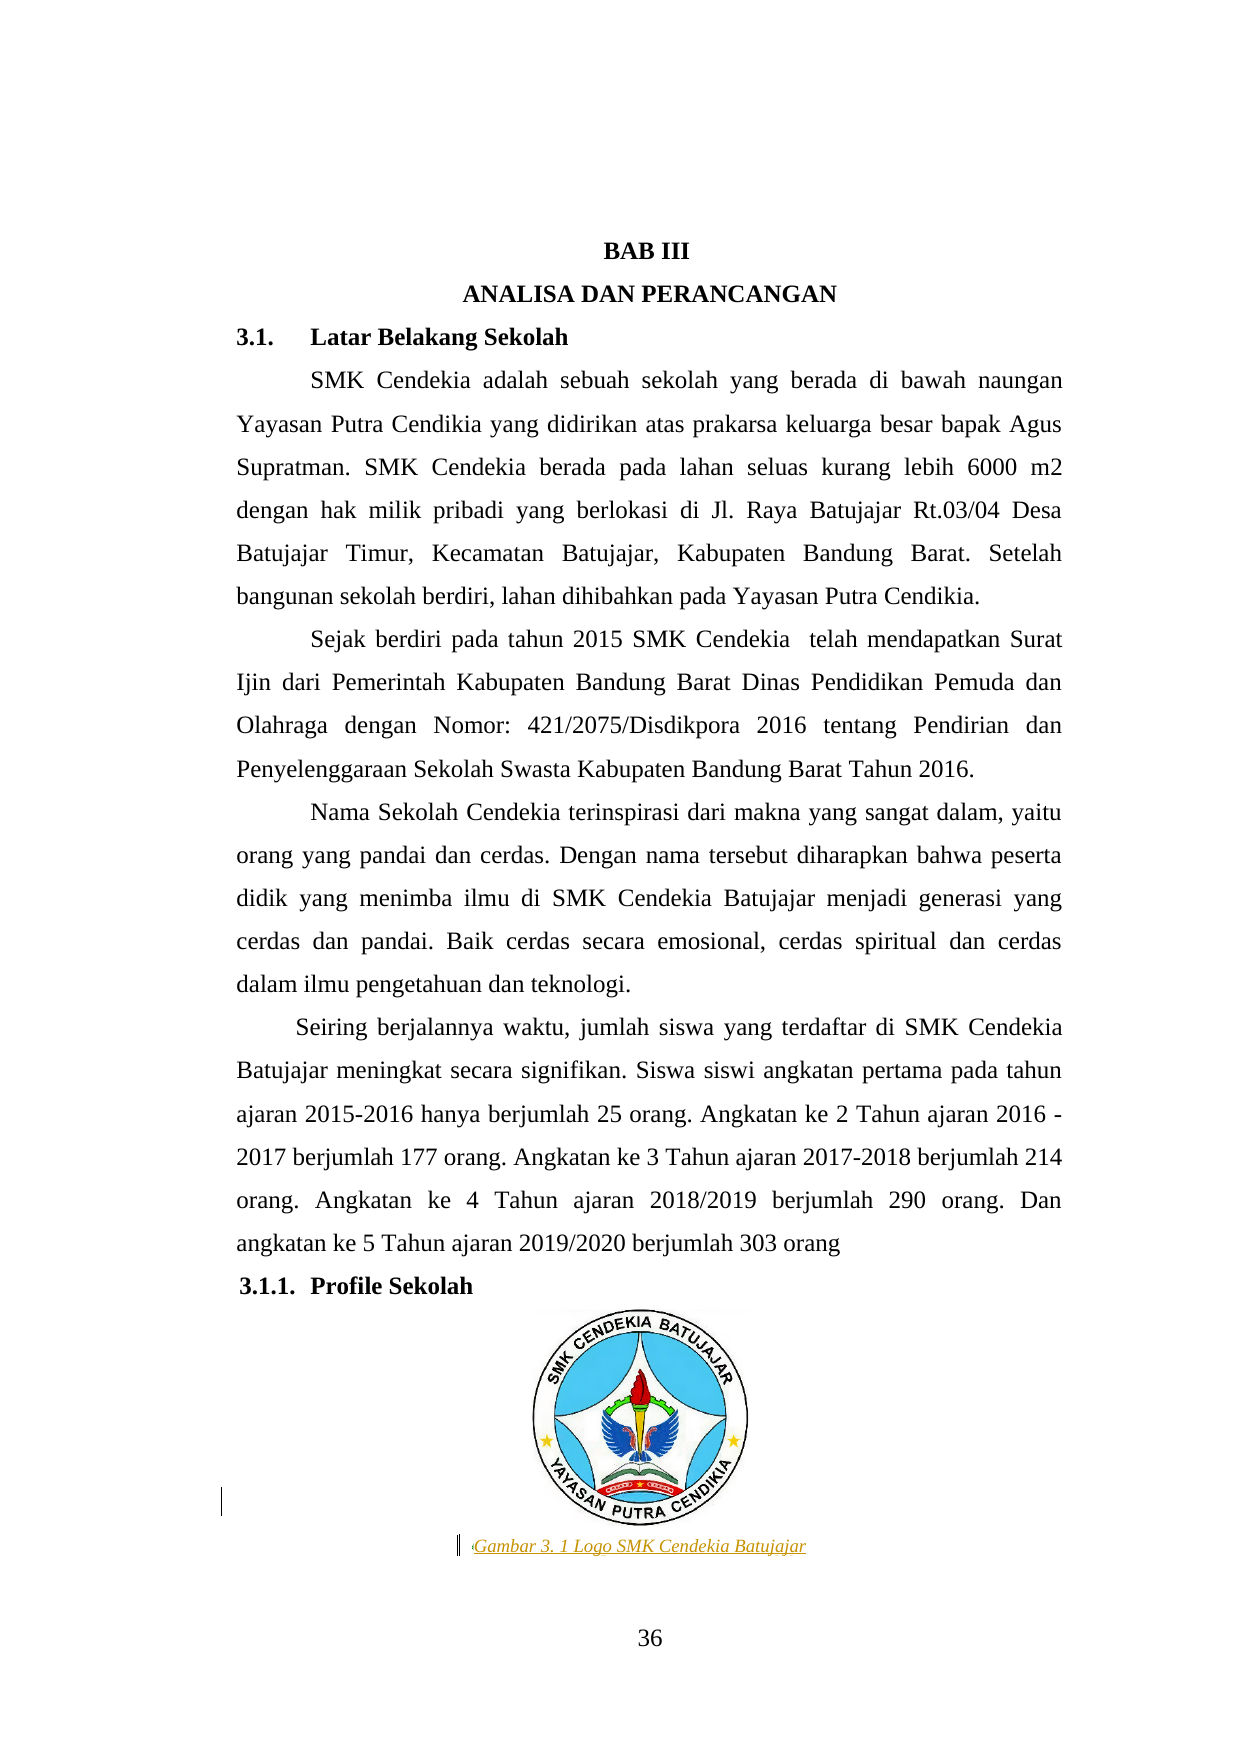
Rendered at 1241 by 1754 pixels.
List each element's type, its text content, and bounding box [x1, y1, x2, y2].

subtitle Profile Sekolah [295, 1271, 1063, 1300]
text Seiring berjalannya waktu, jumlah siswa yang terdaftar di SMK Cendekia Batujajar meningkat secara signifikan. Siswa siswi angkatan pertama pada tahun ajaran 2015-2016 hanya berjumlah 25 orang. Angkatan ke 2 Tahun ajaran 2016 -2017 berjumlah 177 orang. Angkatan ke 3 Tahun ajaran 2017-2018 berjumlah 214 orang. Angkatan ke 4 Tahun ajaran 2018/2019 berjumlah 290 orang. Dan angkatan ke 5 Tahun ajaran 2019/2020 berjumlah 303 orang [236, 1012, 1063, 1257]
picture [531, 1309, 749, 1526]
text SMK Cendekia adalah sebuah sekolah yang berada di bawah naungan Yayasan Putra Cendikia yang didirikan atas prakarsa keluarga besar bapak Agus Supratman. SMK Cendekia berada pada lahan seluas kurang lebih 6000 m2 dengan hak milik pribadi yang berlokasi di Jl. Raya Batujajar Rt.03/04 Desa Batujajar Timur, Kecamatan Batujajar, Kabupaten Bandung Barat. Setelah bangunan sekolah berdiri, lahan dihibahkan pada Yayasan Putra Cendikia. [236, 366, 1063, 610]
text Nama Sekolah Cendekia terinspirasi dari makna yang sangat dalam, yaitu orang yang pandai dan cerdas. Dengan nama tersebut diharapkan bahwa peserta didik yang menimba ilmu di SMK Cendekia Batujajar menjadi generasi yang cerdas dan pandai. Baik cerdas secara emosional, cerdas spiritual dan cerdas dalam ilmu pengetahuan dan teknologi. [236, 797, 1063, 998]
text Sejak berdiri pada tahun 2015 SMK Cendekia telah mendapatkan Surat Ijin dari Pemerintah Kabupaten Bandung Barat Dinas Pendidikan Pemuda dan Olahraga dengan Nomor: 421/2075/Disdikpora 2016 tentang Pendirian dan Penyelenggaraan Sekolah Swasta Kabupaten Bandung Barat Tahun 2016. [236, 624, 1063, 782]
subtitle BAB III ANALISA DAN PERANCANGAN [236, 236, 1063, 308]
subtitle Latar Belakang Sekolah [236, 322, 1063, 351]
